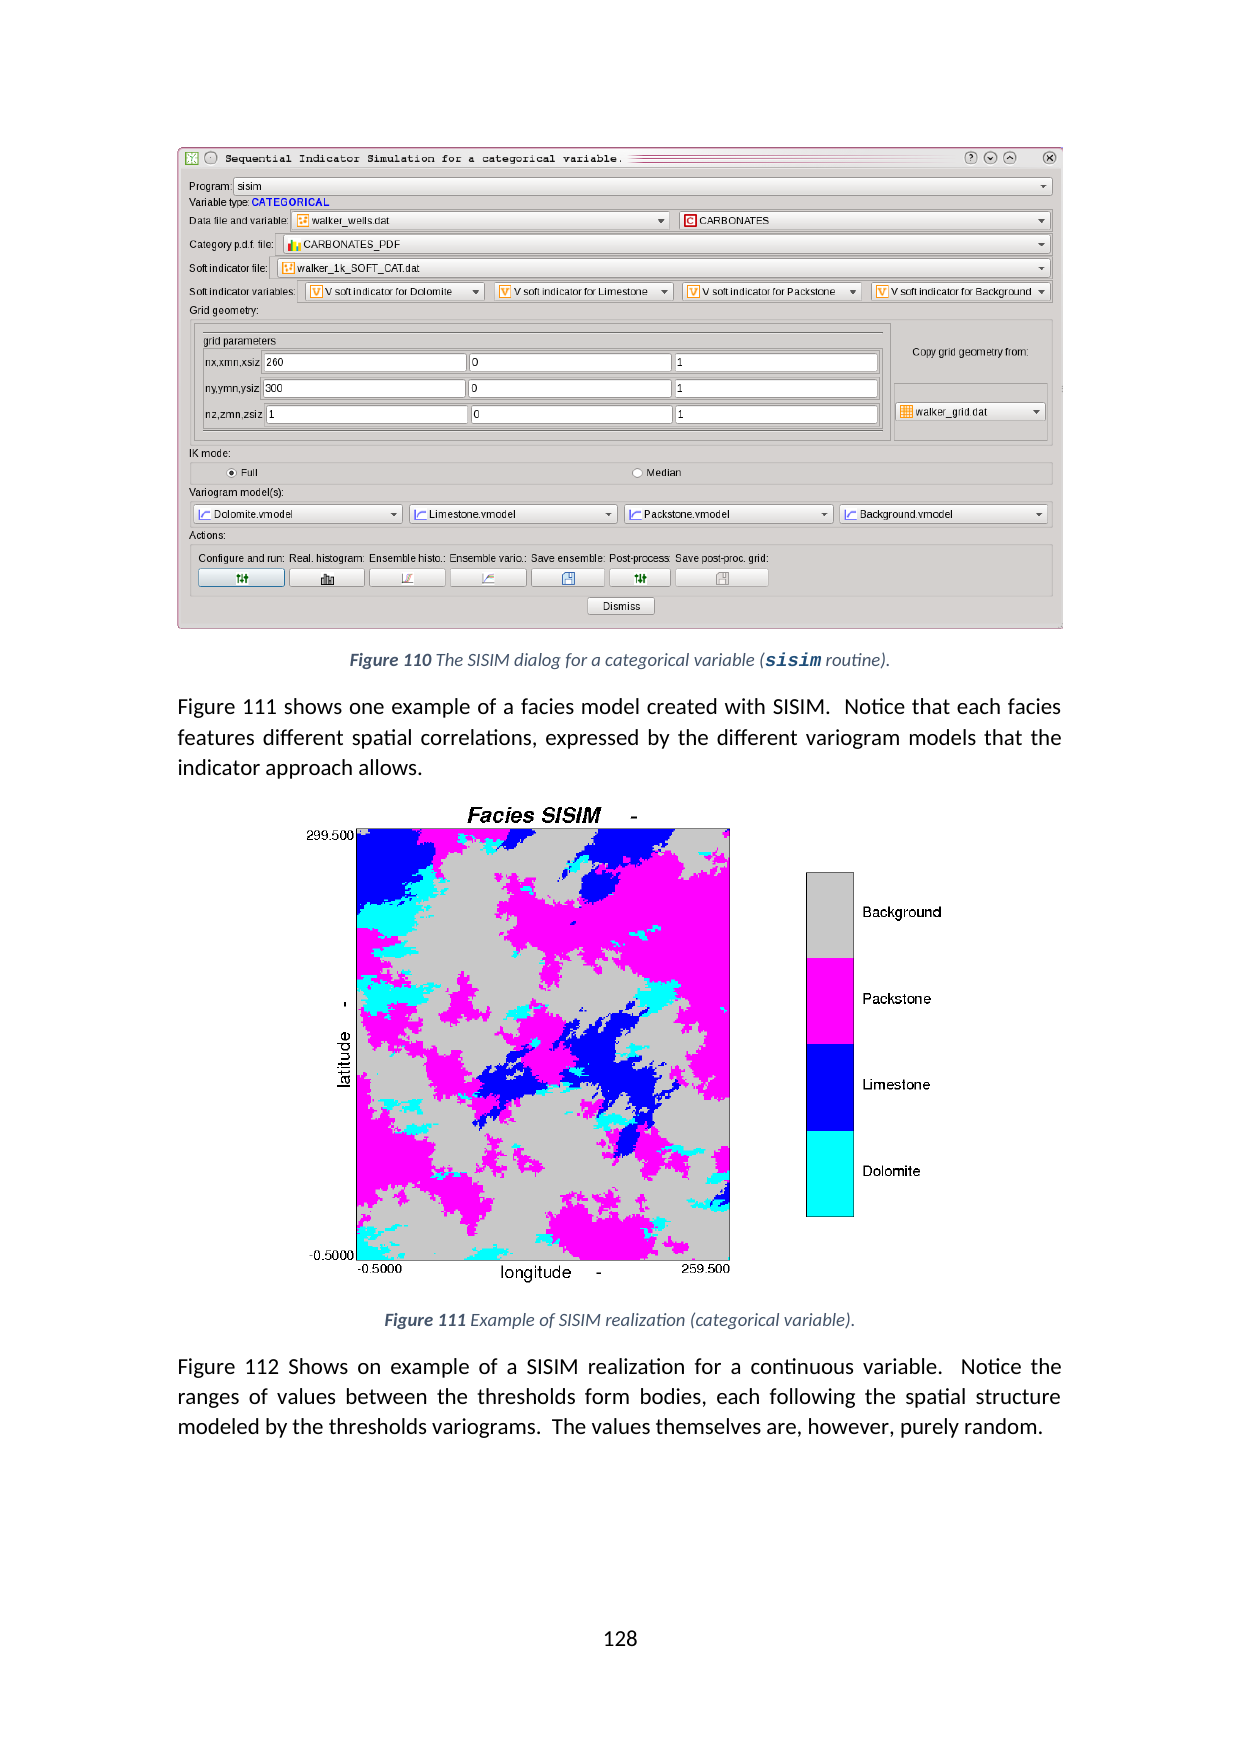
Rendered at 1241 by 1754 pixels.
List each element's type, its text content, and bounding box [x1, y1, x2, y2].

text Figure 104 Shows on example of a SISIM realization for a continuous variable. Notice the ranges of values between the thresholds form bodies, each following the spatial structure modeled by the thresholds variograms. The values themselves are, however, purely random. [177, 1352, 1063, 1440]
picture [295, 799, 946, 1290]
text Figure 103 shows one example of a facies model created with SISIM. Notice that each facies features different spatial correlations, expressed by the different variogram models that the indicator approach allows. [177, 692, 1063, 781]
text Figure 110 The SISIM dialog for a categorical variable (sisim routine). [177, 648, 1063, 672]
text Figure 111 Example of SISIM realization (categorical variable). [177, 1308, 1063, 1331]
picture [177, 147, 1063, 629]
